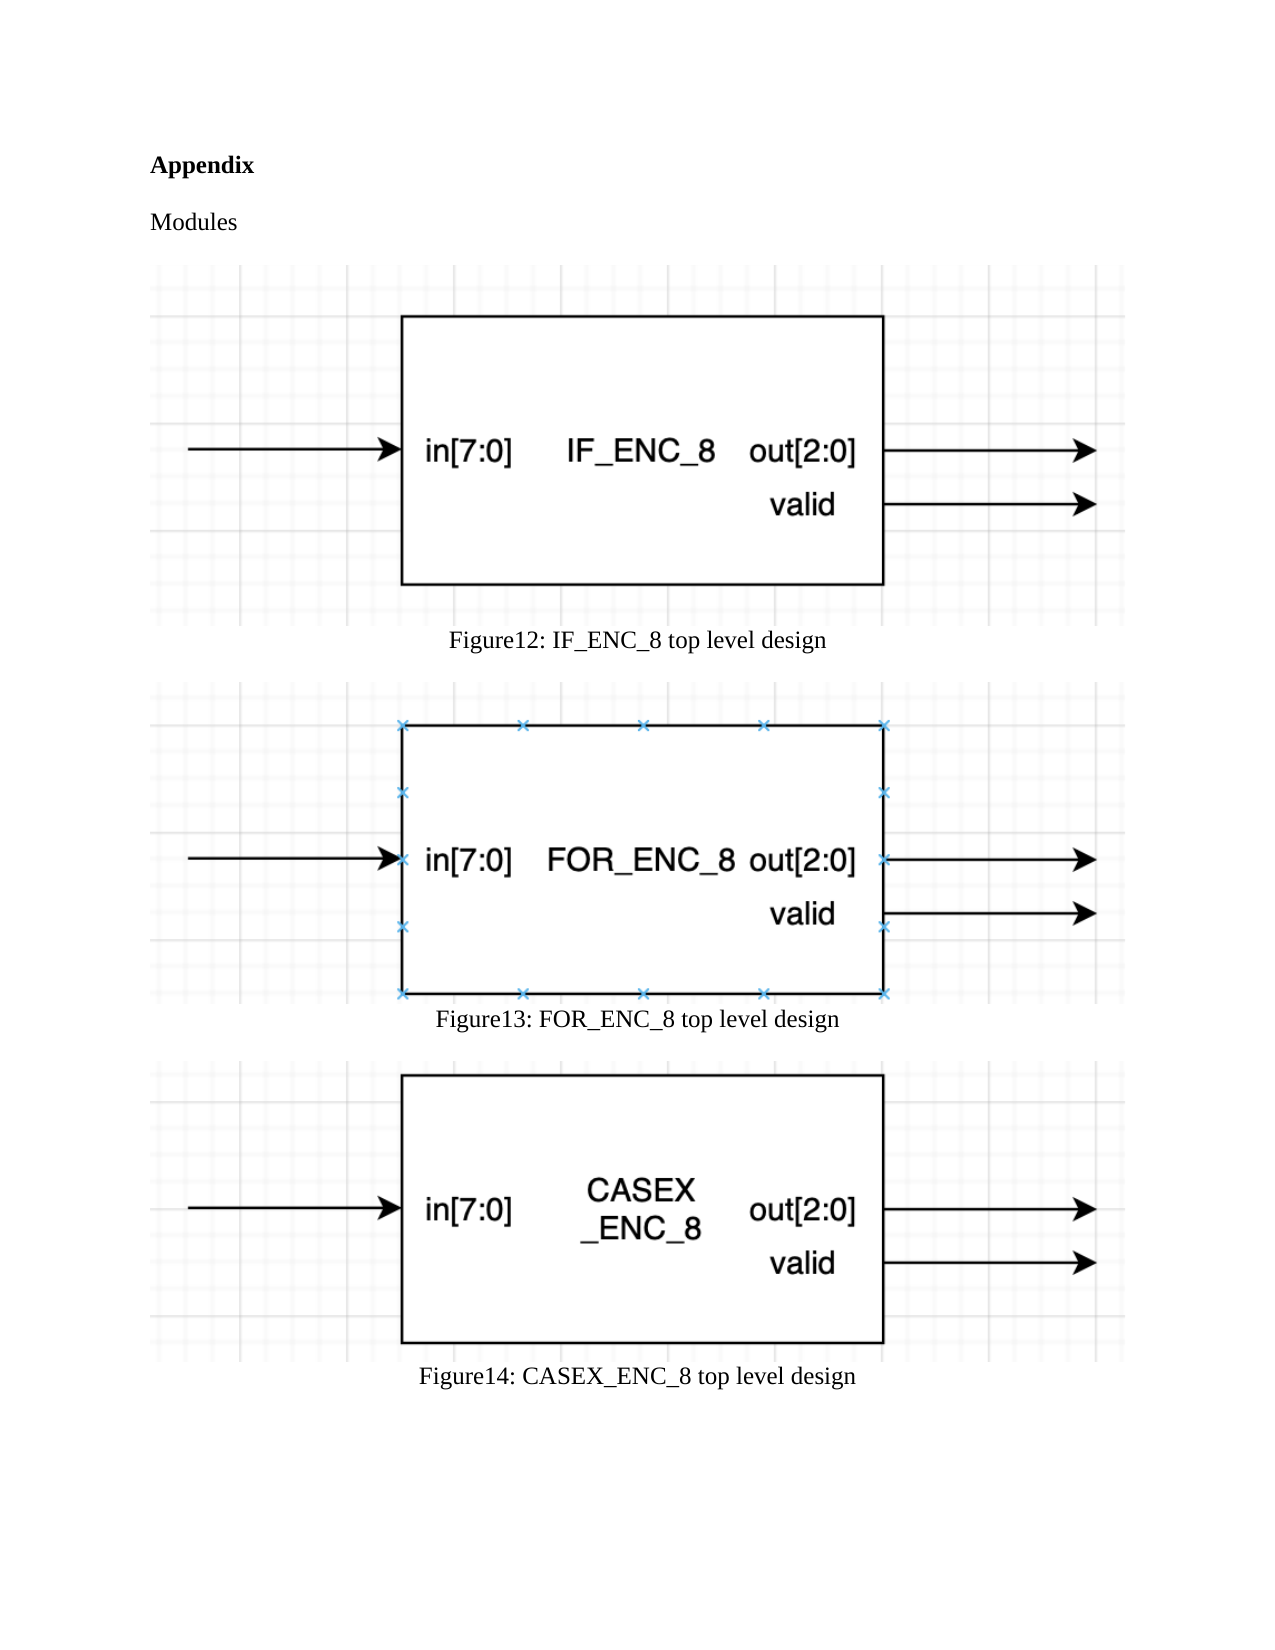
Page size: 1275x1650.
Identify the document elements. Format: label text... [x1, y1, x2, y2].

picture [150, 682, 1125, 1004]
text Figure14: CASEX_ENC_8 top level design [150, 1362, 1125, 1390]
text Figure12: IF_ENC_8 top level design [150, 626, 1125, 654]
picture [150, 265, 1125, 626]
picture [150, 1061, 1125, 1362]
text Figure13: FOR_ENC_8 top level design [150, 1004, 1125, 1032]
text Modules [150, 207, 1125, 236]
text Appendix [150, 150, 1125, 179]
